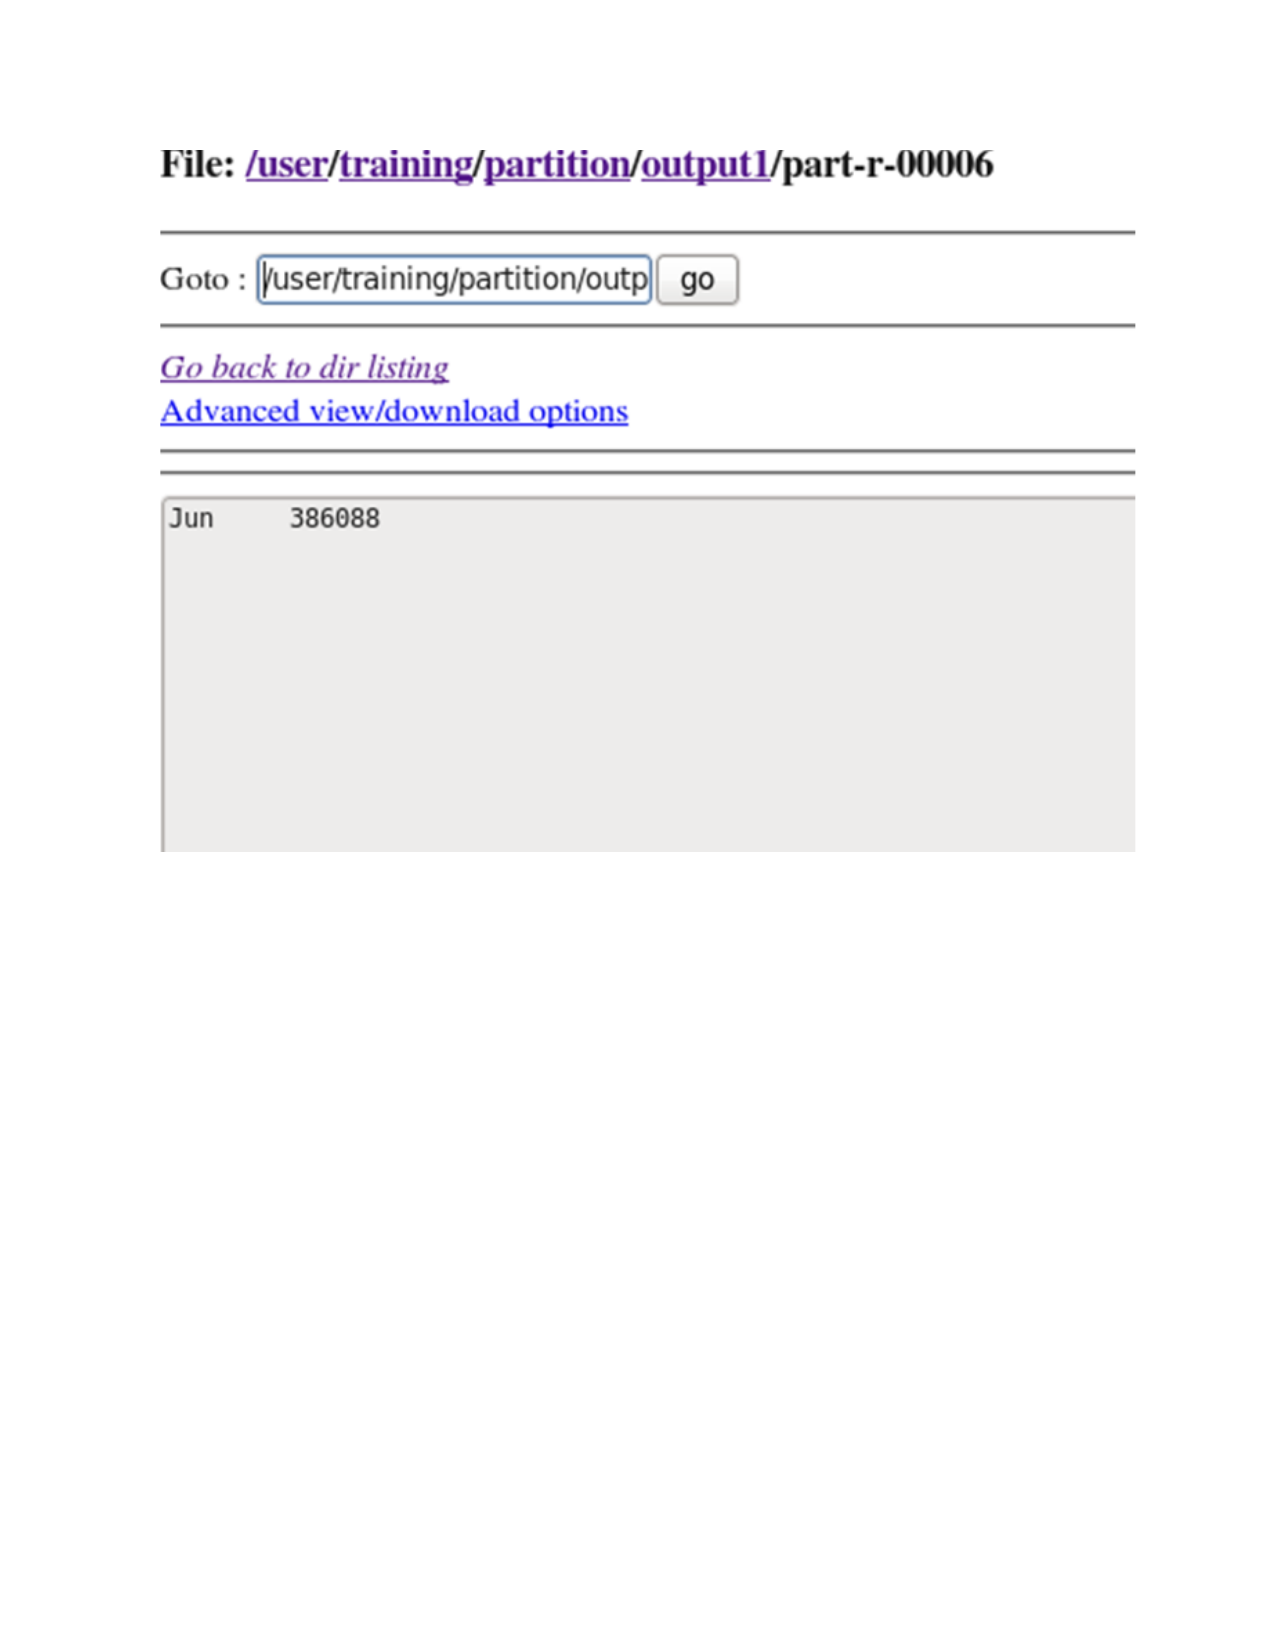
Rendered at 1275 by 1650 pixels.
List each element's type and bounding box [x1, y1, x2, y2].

picture [160, 150, 1136, 852]
